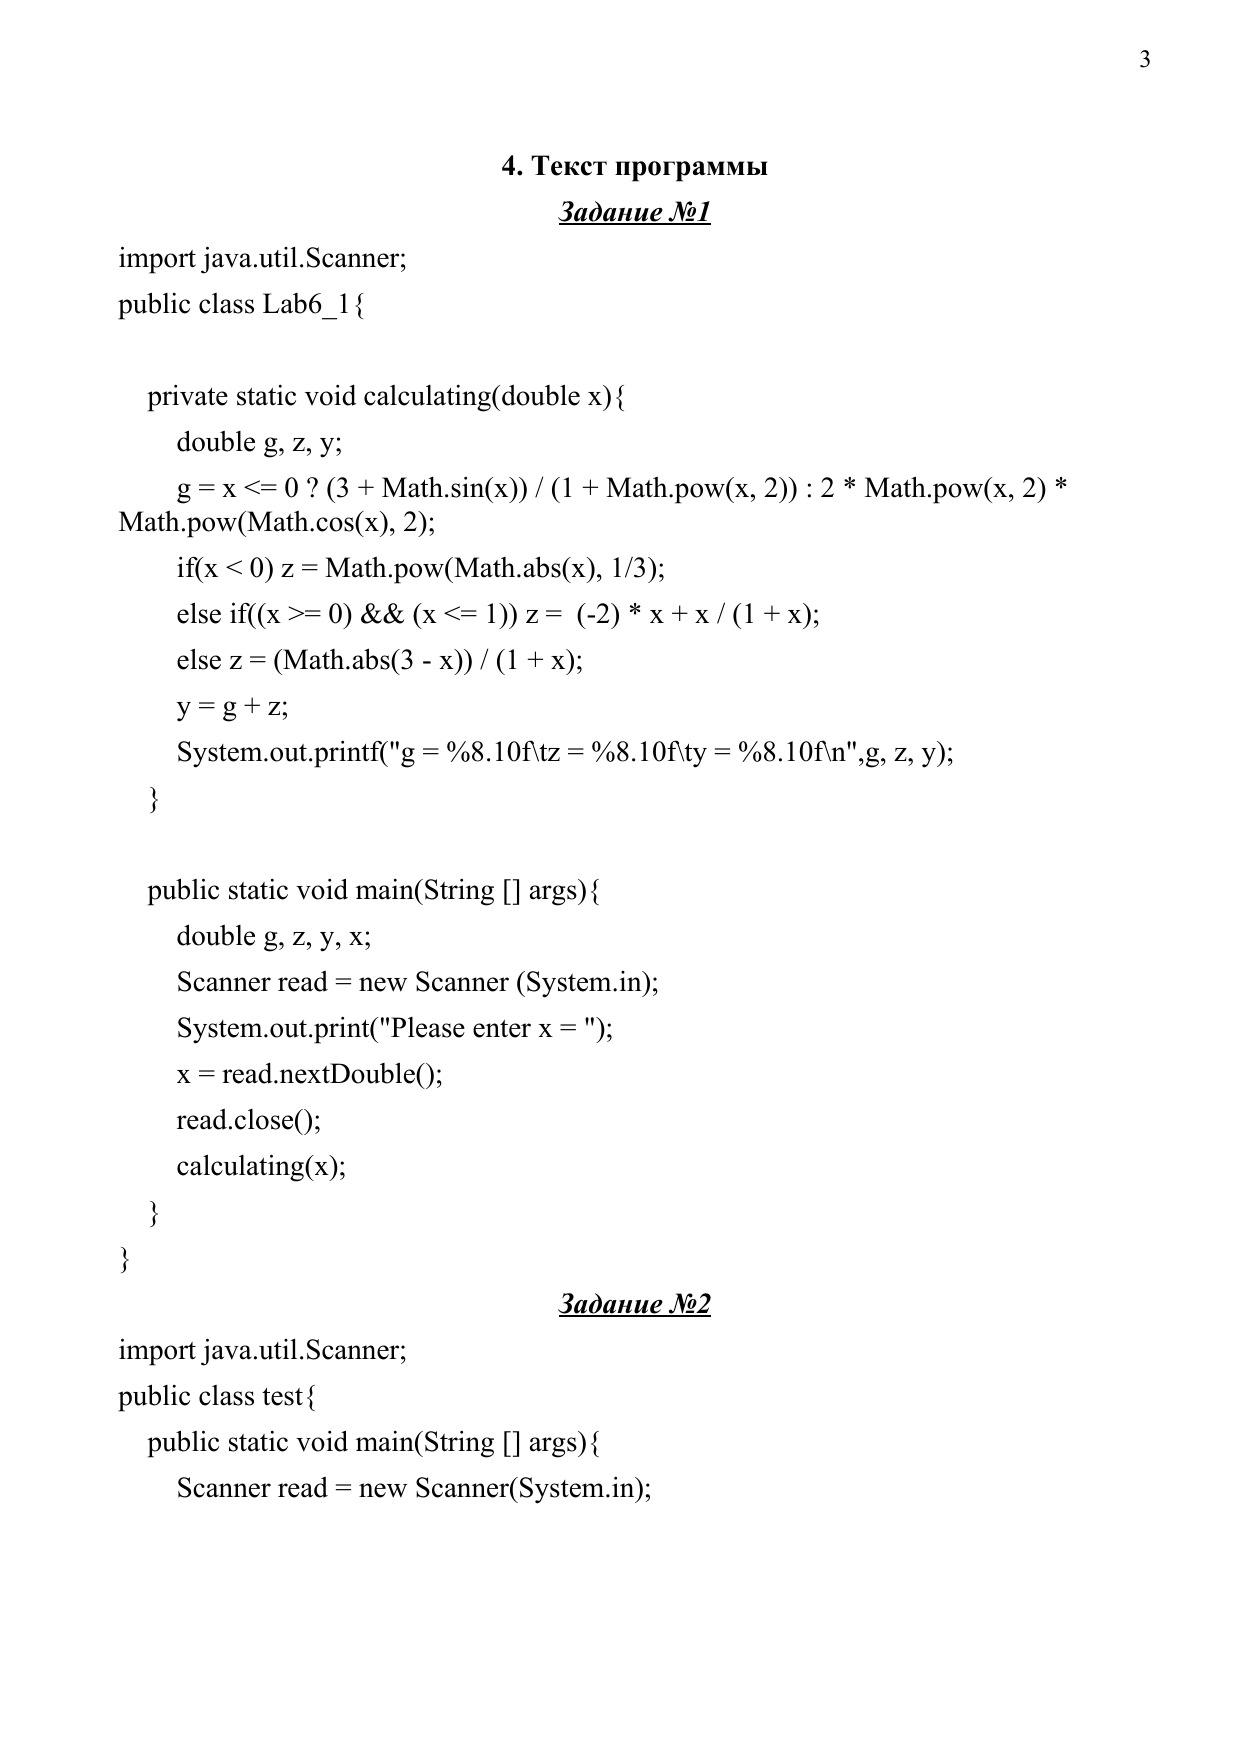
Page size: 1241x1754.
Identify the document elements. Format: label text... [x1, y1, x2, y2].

text y = g + z; [118, 688, 1152, 721]
text x = read.nextDouble(); [118, 1056, 1152, 1090]
text double g, z, y, x; [118, 918, 1152, 952]
text System.out.printf("g = %8.10f\tz = %8.10f\ty = %8.10f\n",g, z, y); [118, 734, 1152, 767]
text read.close(); [118, 1102, 1152, 1136]
text import java.util.Scanner; [118, 240, 1152, 273]
text else z = (Math.abs(3 - x)) / (1 + x); [118, 642, 1152, 675]
text Задание №1 [118, 194, 1152, 227]
text Задание №2 [118, 1286, 1152, 1320]
text } [118, 1194, 1152, 1228]
text else if((x >= 0) && (x <= 1)) z = (-2) * x + x / (1 + x); [118, 596, 1152, 629]
text public class test{ [118, 1378, 1152, 1412]
text public class Lab6_1{ [118, 286, 1152, 319]
text public static void main(String [] args){ [118, 1424, 1152, 1458]
text 4. Текст программы [118, 148, 1152, 181]
text } [118, 1240, 1152, 1274]
text } [118, 780, 1152, 813]
text import java.util.Scanner; [118, 1332, 1152, 1366]
text Scanner read = new Scanner (System.in); [118, 964, 1152, 998]
text System.out.print("Please enter x = "); [118, 1010, 1152, 1044]
text private static void calculating(double x){ [118, 378, 1152, 412]
text calculating(x); [118, 1148, 1152, 1182]
text double g, z, y; [118, 424, 1152, 458]
text Scanner read = new Scanner(System.in); [118, 1471, 1152, 1504]
text if(x < 0) z = Math.pow(Math.abs(x), 1/3); [118, 550, 1152, 583]
text public static void main(String [] args){ [118, 872, 1152, 906]
text g = x <= 0 ? (3 + Math.sin(x)) / (1 + Math.pow(x, 2)) : 2 * Math.pow(x, 2) * Math.pow(Math.cos(x), 2); [118, 470, 1152, 537]
